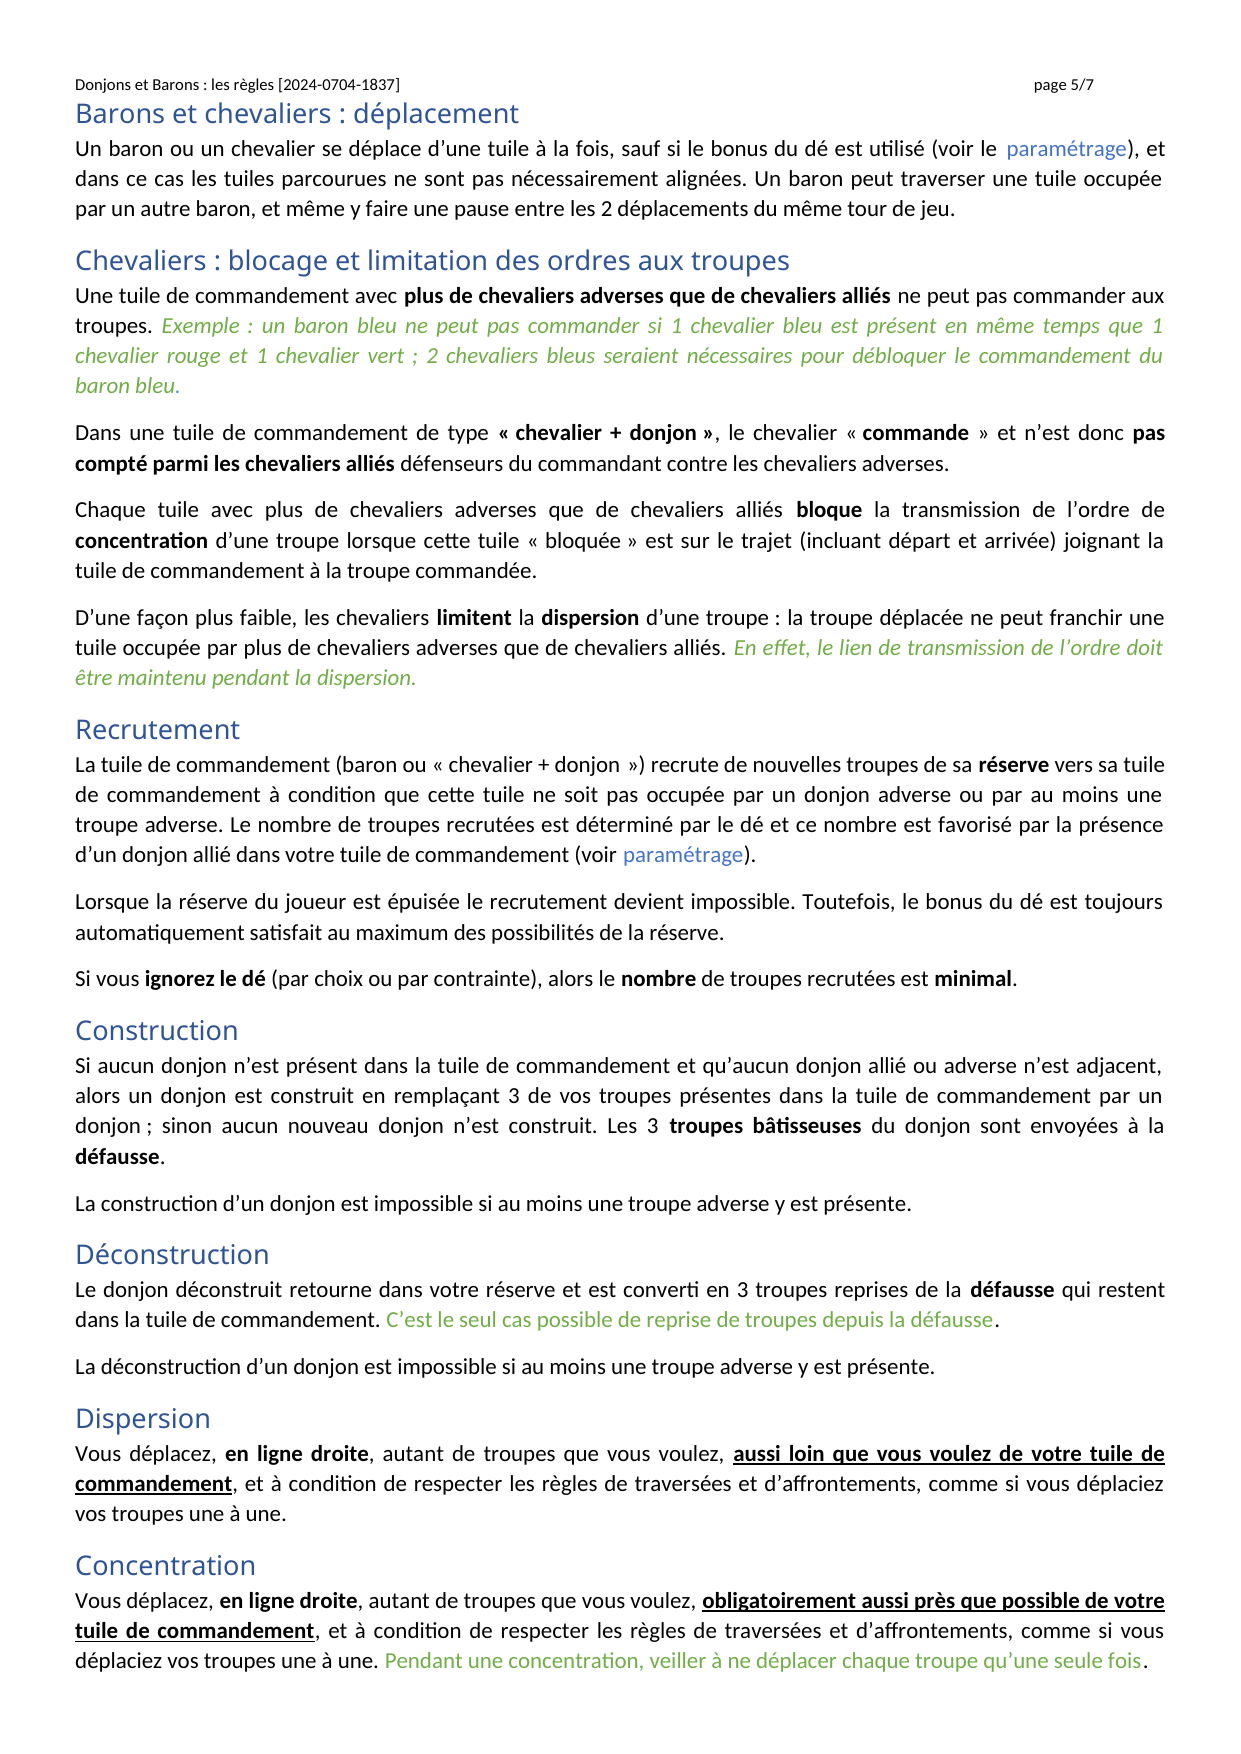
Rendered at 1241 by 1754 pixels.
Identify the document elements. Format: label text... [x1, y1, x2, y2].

text Une tuile de commandement avec plus de chevaliers adverses que de chevaliers alliés ne peut pas commander aux troupes. Exemple : un baron bleu ne peut pas commander si 1 chevalier bleu est présent en même temps que 1 chevalier rouge et 1 chevalier vert ; 2 chevaliers bleus seraient nécessaires pour débloquer le commandement du baron bleu. [75, 281, 1165, 399]
text Vous déplacez, en ligne droite, autant de troupes que vous voulez, obligatoirement aussi près que possible de votre tuile de commandement, et à condition de respecter les règles de traversées et d’affrontements, comme si vous déplaciez vos troupes une à une. Pendant une concentration, veiller à ne déplacer chaque troupe qu’une seule fois. [75, 1586, 1165, 1674]
text Si vous ignorez le dé (par choix ou par contrainte), alors le nombre de troupes recrutées est minimal. [75, 964, 1165, 992]
subtitle Barons et chevaliers : déplacement [75, 94, 1165, 131]
subtitle Concentration [75, 1546, 1165, 1583]
subtitle Déconstruction [75, 1236, 1165, 1272]
text Vous déplacez, en ligne droite, autant de troupes que vous voulez, aussi loin que vous voulez de votre tuile de commandement, et à condition de respecter les règles de traversées et d’affrontements, comme si vous déplaciez vos troupes une à une. [75, 1439, 1165, 1527]
text La construction d’un donjon est impossible si au moins une troupe adverse y est présente. [75, 1189, 1165, 1217]
text Si aucun donjon n’est présent dans la tuile de commandement et qu’aucun donjon allié ou adverse n’est adjacent, alors un donjon est construit en remplaçant 3 de vos troupes présentes dans la tuile de commandement par un donjon ; sinon aucun nouveau donjon n’est construit. Les 3 troupes bâtisseuses du donjon sont envoyées à la défausse. [75, 1051, 1165, 1170]
text Le donjon déconstruit retourne dans votre réserve et est converti en 3 troupes reprises de la défausse qui restent dans la tuile de commandement. C’est le seul cas possible de reprise de troupes depuis la défausse. [75, 1275, 1165, 1333]
text Dans une tuile de commandement de type « chevalier + donjon », le chevalier « commande » et n’est donc pas compté parmi les chevaliers alliés défenseurs du commandant contre les chevaliers adverses. [75, 418, 1165, 477]
text Chaque tuile avec plus de chevaliers adverses que de chevaliers alliés bloque la transmission de l’ordre de concentration d’une troupe lorsque cette tuile « bloquée » est sur le trajet (incluant départ et arrivée) joignant la tuile de commandement à la troupe commandée. [75, 496, 1165, 584]
text La tuile de commandement (baron ou « chevalier + donjon ») recrute de nouvelles troupes de sa réserve vers sa tuile de commandement à condition que cette tuile ne soit pas occupée par un donjon adverse ou par au moins une troupe adverse. Le nombre de troupes recrutées est déterminé par le dé et ce nombre est favorisé par la présence d’un donjon allié dans votre tuile de commandement (voir paramétrage). [75, 750, 1165, 868]
text Un baron ou un chevalier se déplace d’une tuile à la fois, sauf si le bonus du dé est utilisé (voir le paramétrage), et dans ce cas les tuiles parcourues ne sont pas nécessairement alignées. Un baron peut traverser une tuile occupée par un autre baron, et même y faire une pause entre les 2 déplacements du même tour de jeu. [75, 134, 1165, 222]
subtitle Chevaliers : blocage et limitation des ordres aux troupes [75, 241, 1165, 278]
subtitle Dispersion [75, 1399, 1165, 1436]
text La déconstruction d’un donjon est impossible si au moins une troupe adverse y est présente. [75, 1352, 1165, 1380]
subtitle Construction [75, 1011, 1165, 1048]
text Lorsque la réserve du joueur est épuisée le recrutement devient impossible. Toutefois, le bonus du dé est toujours automatiquement satisfait au maximum des possibilités de la réserve. [75, 887, 1165, 946]
text D’une façon plus faible, les chevaliers limitent la dispersion d’une troupe : la troupe déplacée ne peut franchir une tuile occupée par plus de chevaliers adverses que de chevaliers alliés. En effet, le lien de transmission de l’ordre doit être maintenu pendant la dispersion. [75, 603, 1165, 691]
subtitle Recrutement [75, 710, 1165, 747]
